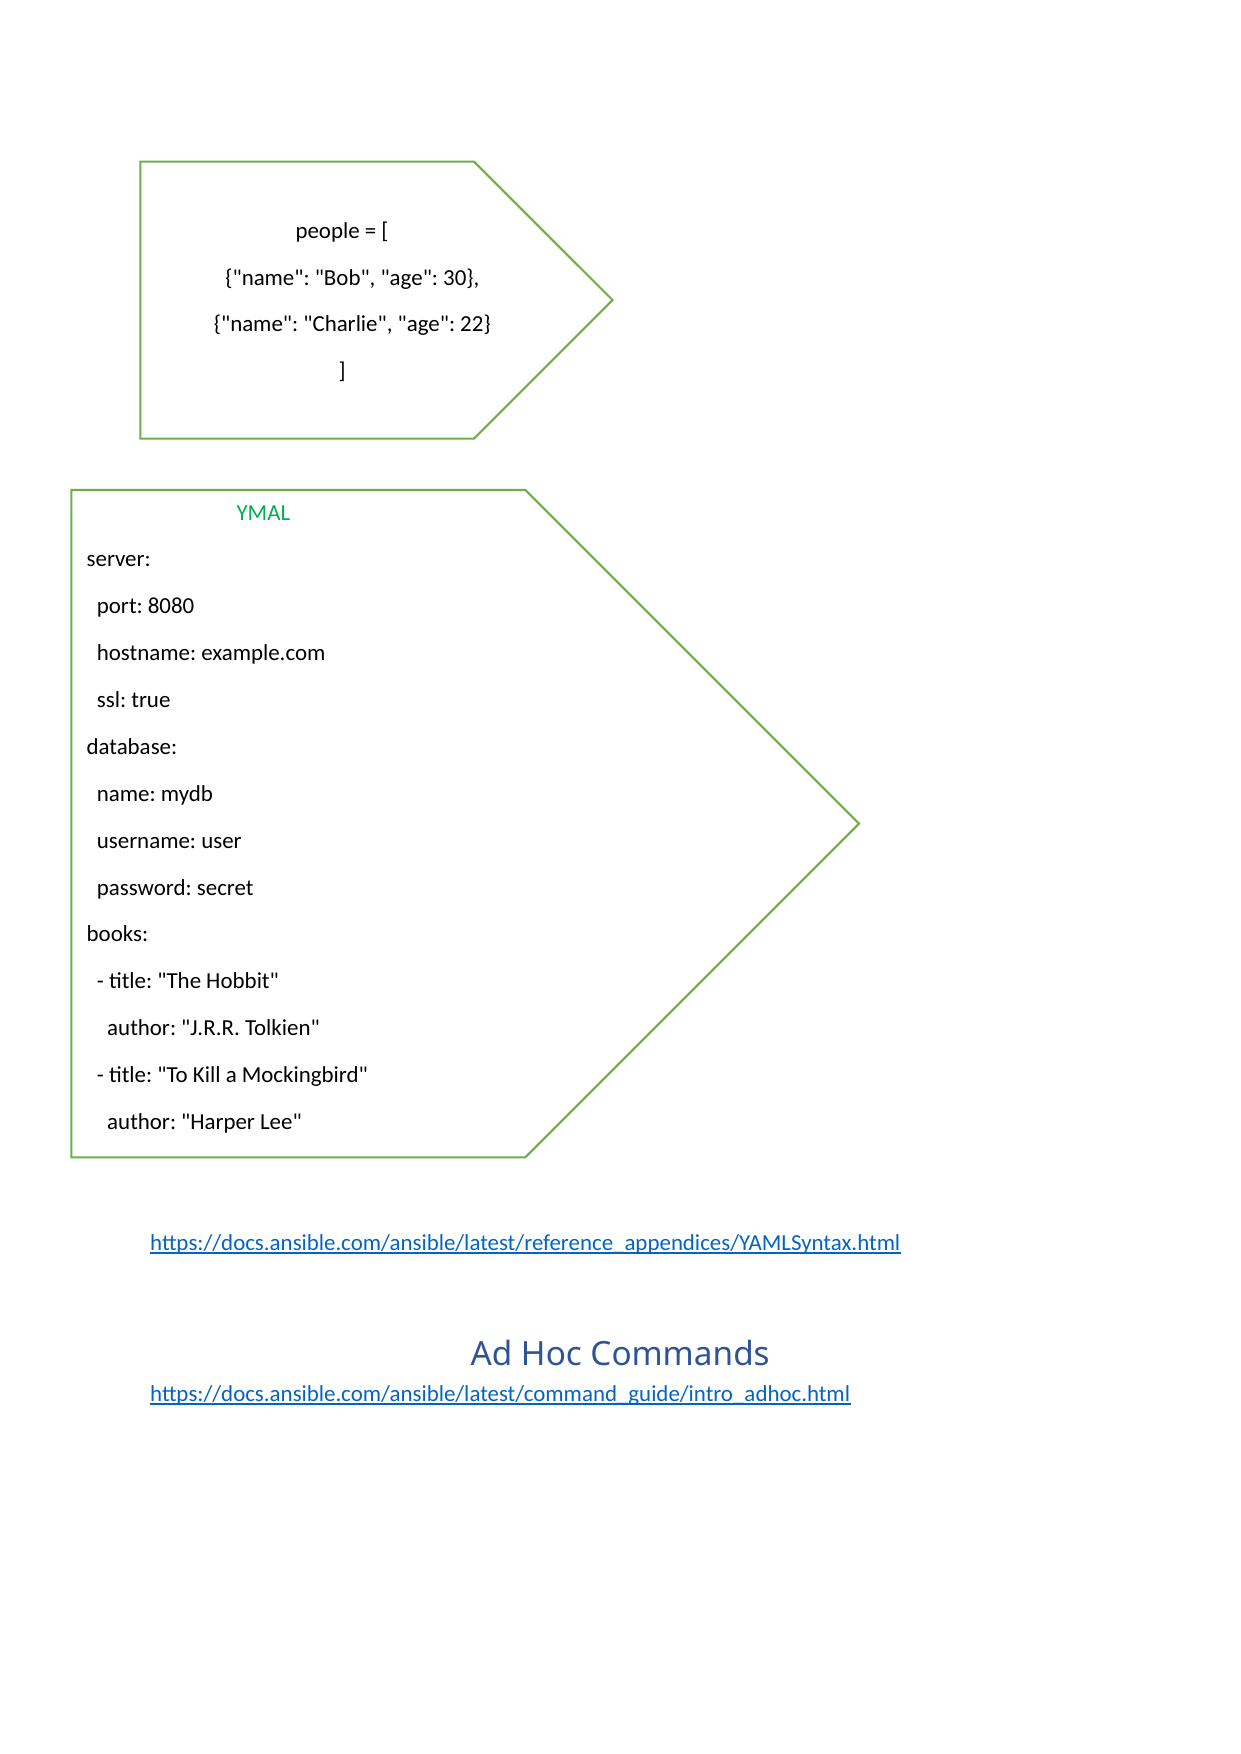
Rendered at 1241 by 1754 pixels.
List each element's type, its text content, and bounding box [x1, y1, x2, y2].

subtitle Ad Hoc Commands [150, 1330, 1090, 1376]
text https://docs.ansible.com/ansible/latest/reference_appendices/YAMLSyntax.html [150, 1228, 1090, 1256]
text https://docs.ansible.com/ansible/latest/command_guide/intro_adhoc.html [150, 1379, 1090, 1407]
